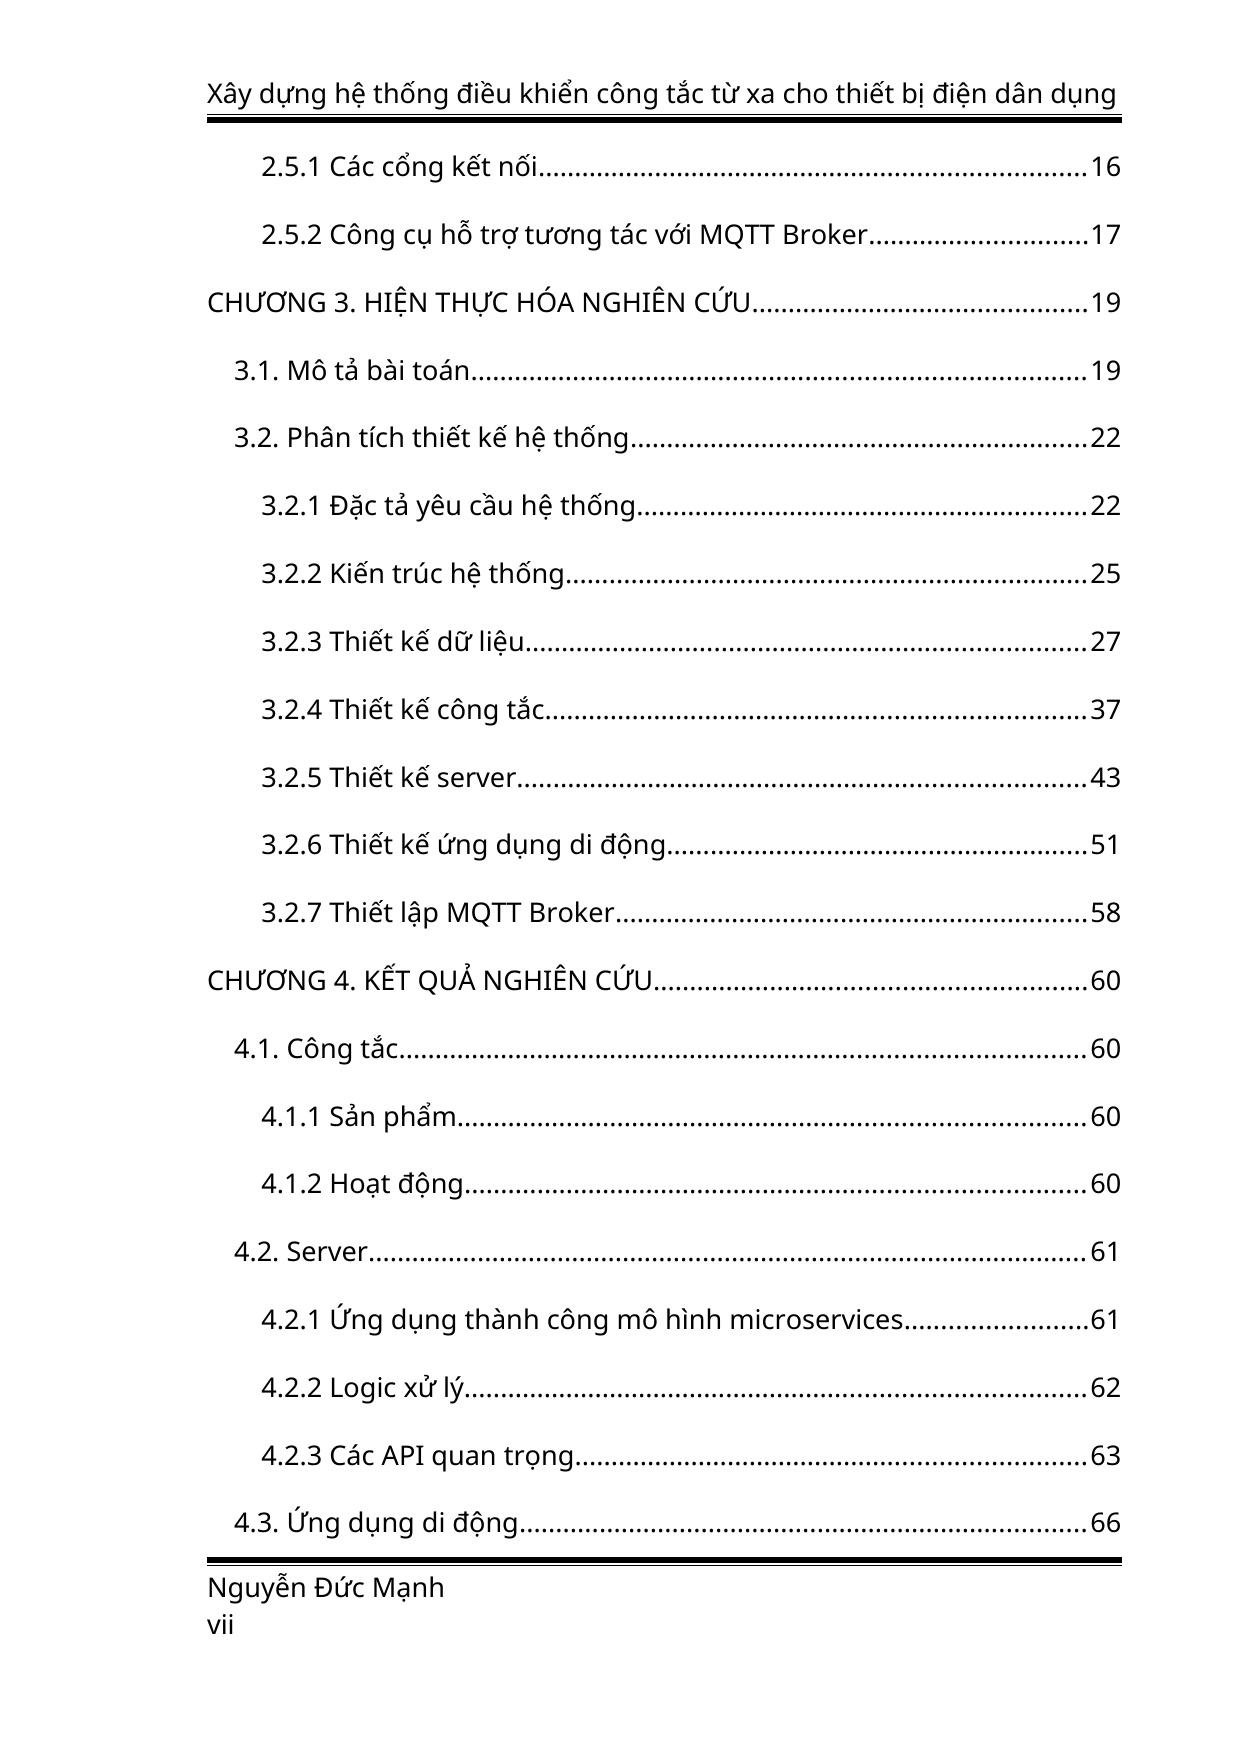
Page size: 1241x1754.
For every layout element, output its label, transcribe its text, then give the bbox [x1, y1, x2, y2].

text 3.2.2 Kiến trúc hệ thống 25 [261, 554, 1122, 591]
text 2.5.1 Các cổng kết nối 16 [261, 148, 1122, 184]
text 3.2.1 Đặc tả yêu cầu hệ thống 22 [261, 487, 1122, 524]
text 4.1.1 Sản phẩm 60 [261, 1097, 1122, 1134]
text 3.1. Mô tả bài toán 19 [234, 351, 1122, 388]
text 3.2.4 Thiết kế công tắc 37 [261, 690, 1122, 727]
text 4.2.2 Logic xử lý 62 [261, 1368, 1122, 1405]
text 3.2.3 Thiết kế dữ liệu 27 [261, 622, 1122, 659]
text 4.2.1 Ứng dụng thành công mô hình microservices 61 [261, 1301, 1122, 1337]
text 3.2.5 Thiết kế server 43 [261, 758, 1122, 795]
text 4.1.2 Hoạt động 60 [261, 1165, 1122, 1202]
text 4.2. Server 61 [234, 1233, 1122, 1269]
text 4.1. Công tắc 60 [234, 1029, 1122, 1066]
text 3.2.6 Thiết kế ứng dụng di động 51 [261, 826, 1122, 863]
text 3.2.7 Thiết lập MQTT Broker 58 [261, 894, 1122, 931]
text 3.2. Phân tích thiết kế hệ thống 22 [234, 419, 1122, 456]
text 2.5.2 Công cụ hỗ trợ tương tác với MQTT Broker 17 [261, 216, 1122, 252]
text 4.2.3 Các API quan trọng 63 [261, 1436, 1122, 1473]
text CHƯƠNG 3. HIỆN THỰC HÓA NGHIÊN CỨU 19 [207, 283, 1122, 320]
text CHƯƠNG 4. KẾT QUẢ NGHIÊN CỨU 60 [207, 961, 1122, 998]
text 4.3. Ứng dụng di động 66 [234, 1504, 1122, 1541]
